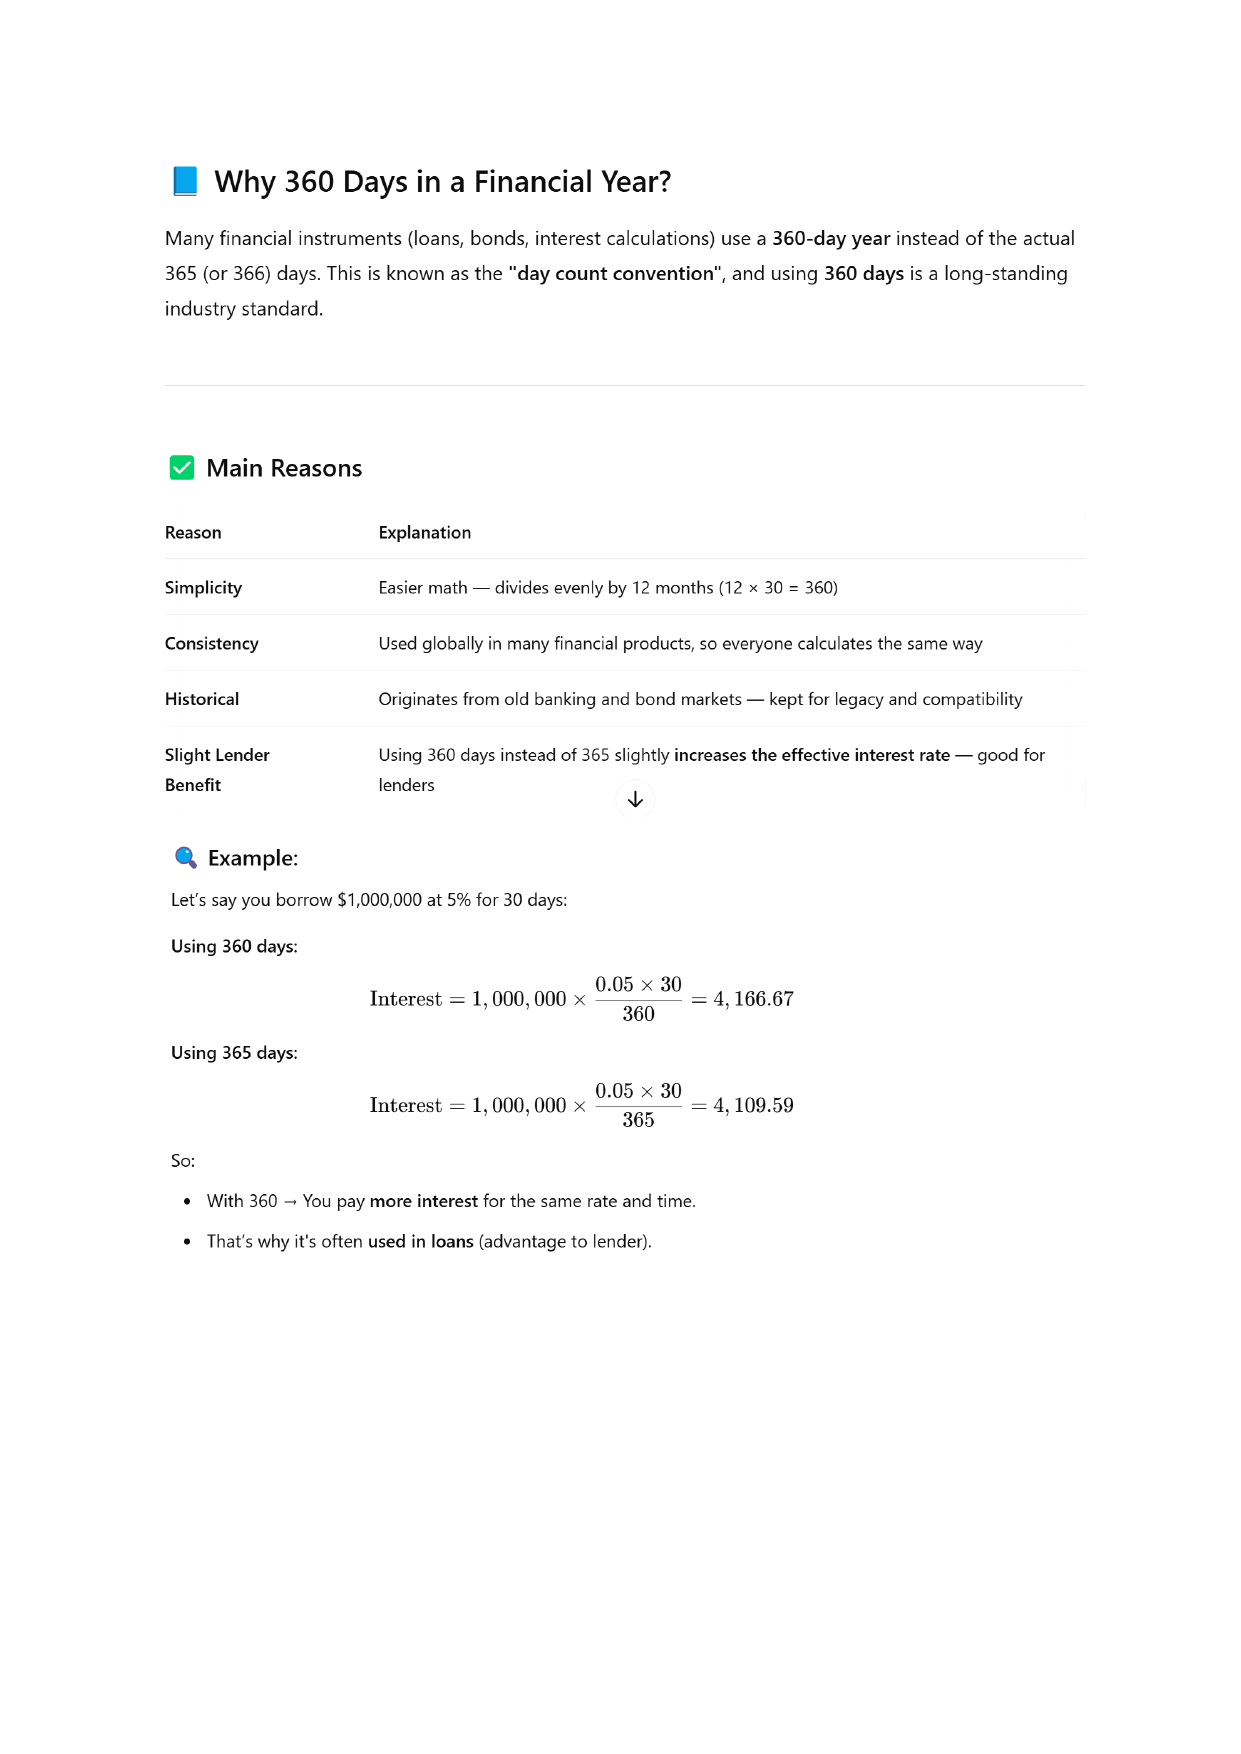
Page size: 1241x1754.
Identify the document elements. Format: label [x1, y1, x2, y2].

picture [150, 835, 862, 1278]
picture [150, 150, 1091, 817]
